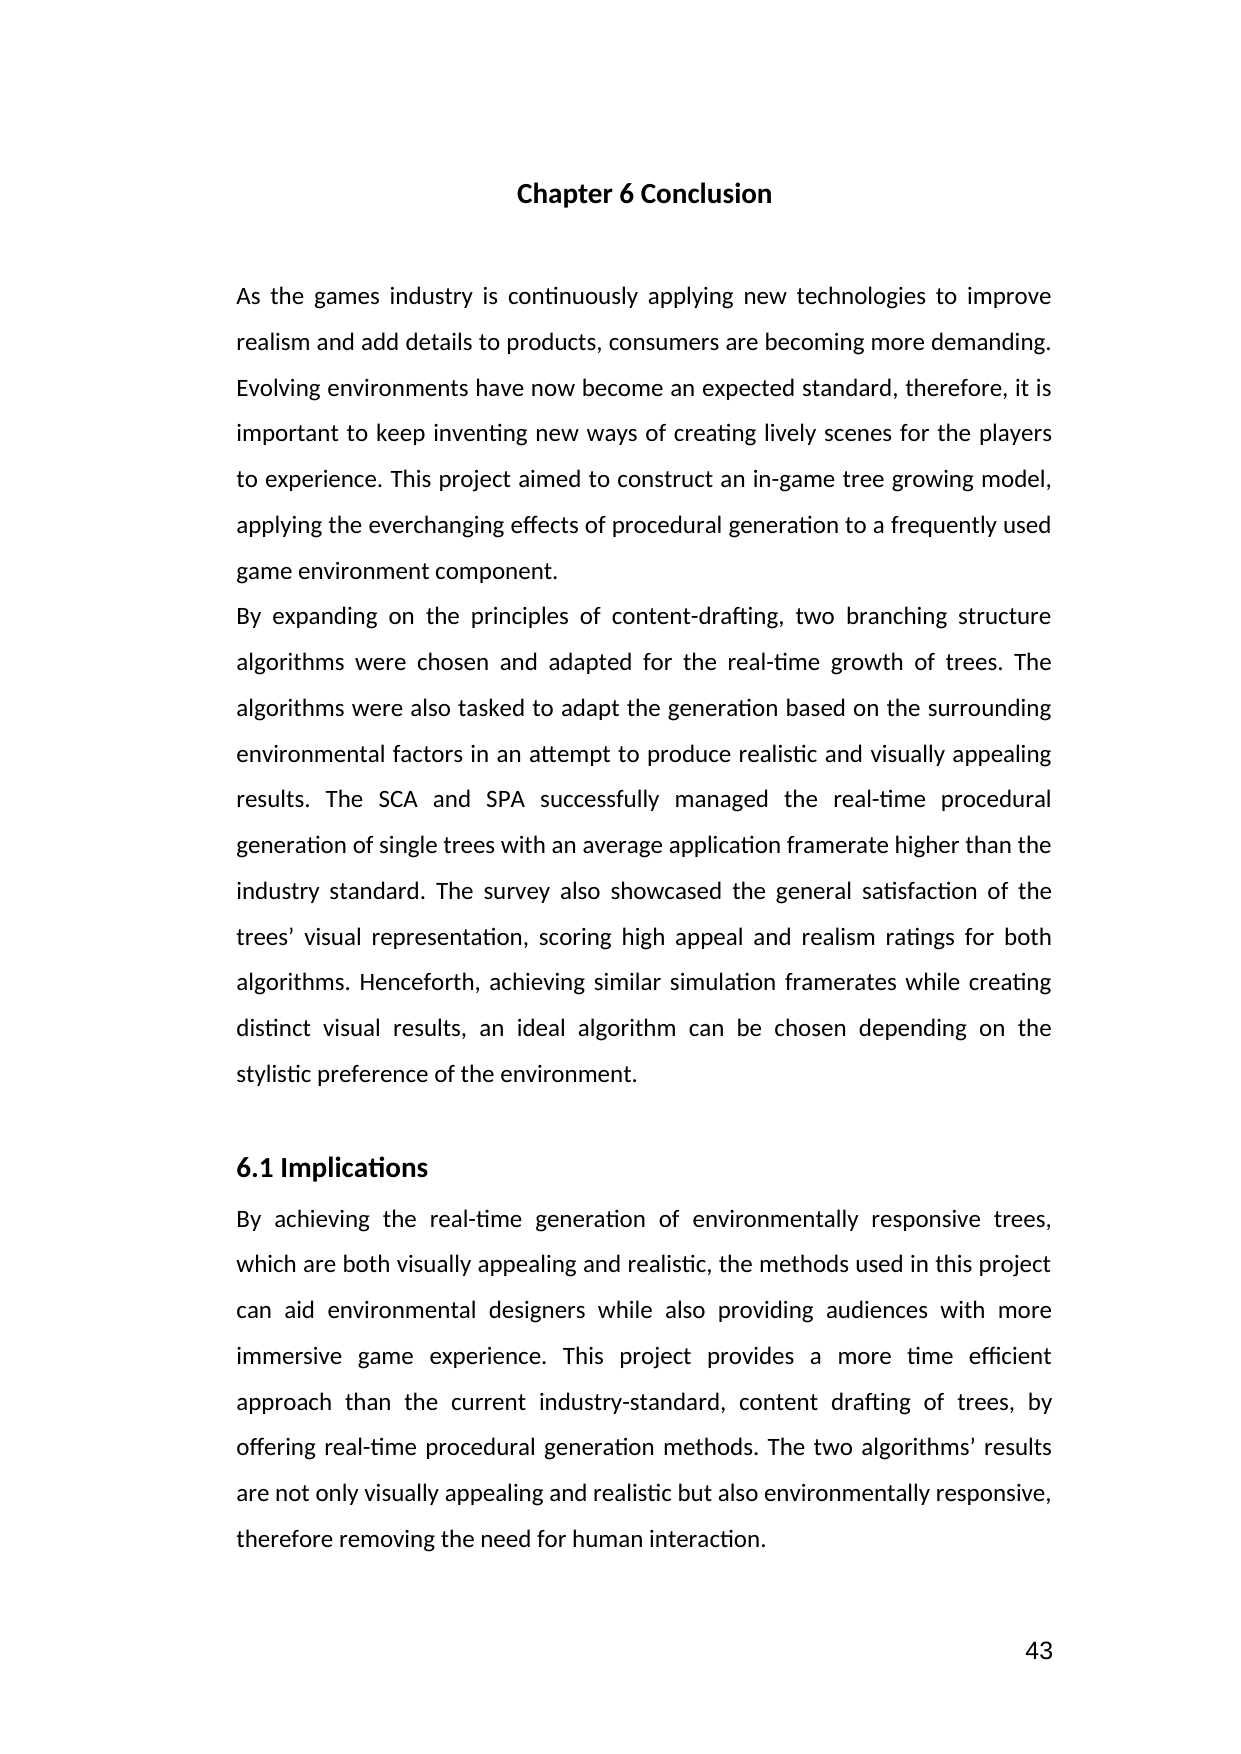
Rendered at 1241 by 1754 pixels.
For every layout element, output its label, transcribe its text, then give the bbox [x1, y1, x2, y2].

subtitle Chapter 6 Conclusion [236, 175, 1053, 211]
text As the games industry is continuously applying new technologies to improve realism and add details to products, consumers are becoming more demanding. Evolving environments have now become an expected standard, therefore, it is important to keep inventing new ways of creating lively scenes for the players to experience. This project aimed to construct an in-game tree growing model, applying the everchanging effects of procedural generation to a frequently used game environment component. [236, 280, 1053, 585]
text By achieving the real-time generation of environmentally responsive trees, which are both visually appealing and realistic, the methods used in this project can aid environmental designers while also providing audiences with more immersive game experience. This project provides a more time efficient approach than the current industry-standard, content drafting of trees, by offering real-time procedural generation methods. The two algorithms’ results are not only visually appealing and realistic but also environmentally responsive, therefore removing the need for human interaction. [236, 1203, 1053, 1553]
text 6.1 Implications [236, 1149, 1053, 1185]
text By expanding on the principles of content-drafting, two branching structure algorithms were chosen and adapted for the real-time growth of trees. The algorithms were also tasked to adapt the generation based on the surrounding environmental factors in an attempt to produce realistic and visually appealing results. The SCA and SPA successfully managed the real-time procedural generation of single trees with an average application framerate higher than the industry standard. The survey also showcased the general satisfaction of the trees’ visual representation, scoring high appeal and realism ratings for both algorithms. Henceforth, achieving similar simulation framerates while creating distinct visual results, an ideal algorithm can be chosen depending on the stylistic preference of the environment. [236, 601, 1053, 1088]
